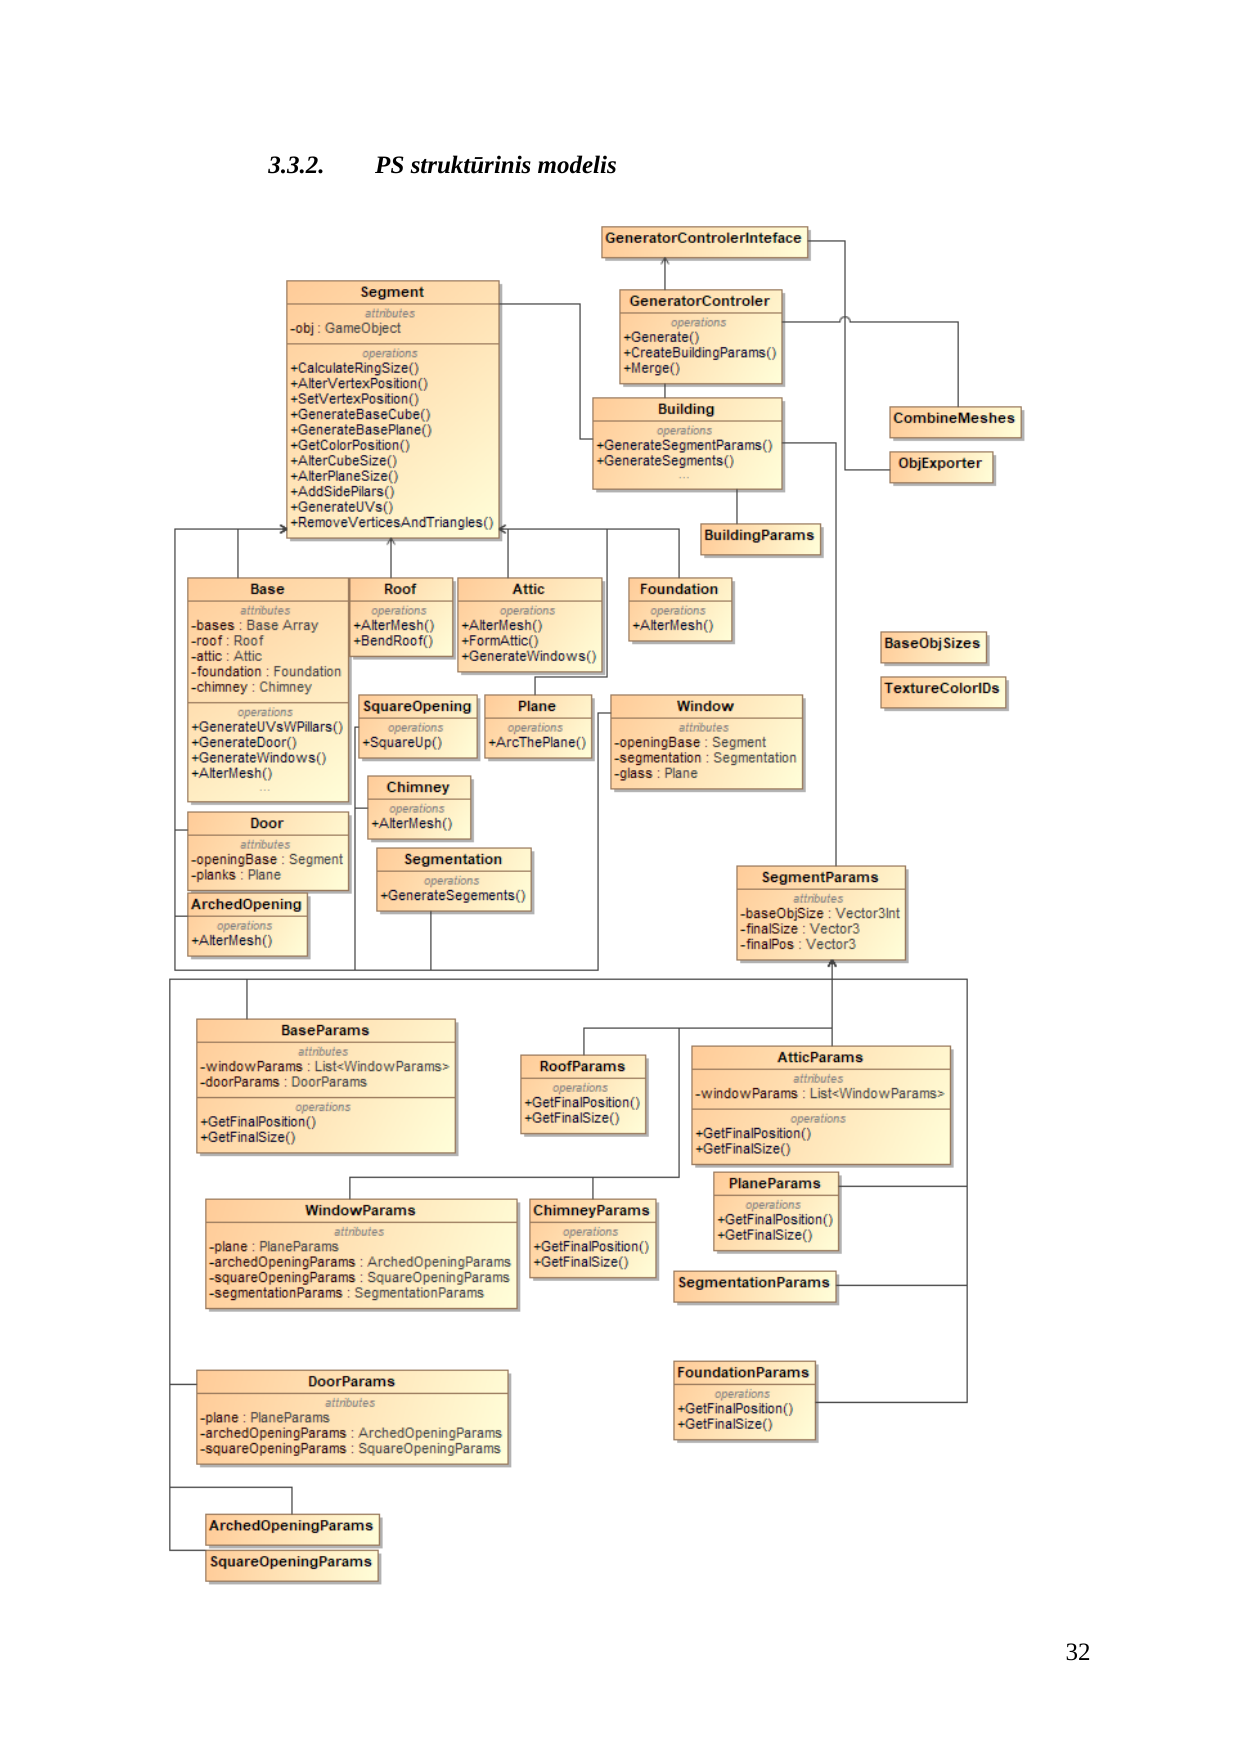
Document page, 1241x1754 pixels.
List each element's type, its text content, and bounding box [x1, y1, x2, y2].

subtitle PS struktūrinis modelis [268, 150, 1090, 179]
picture [150, 207, 1040, 1600]
